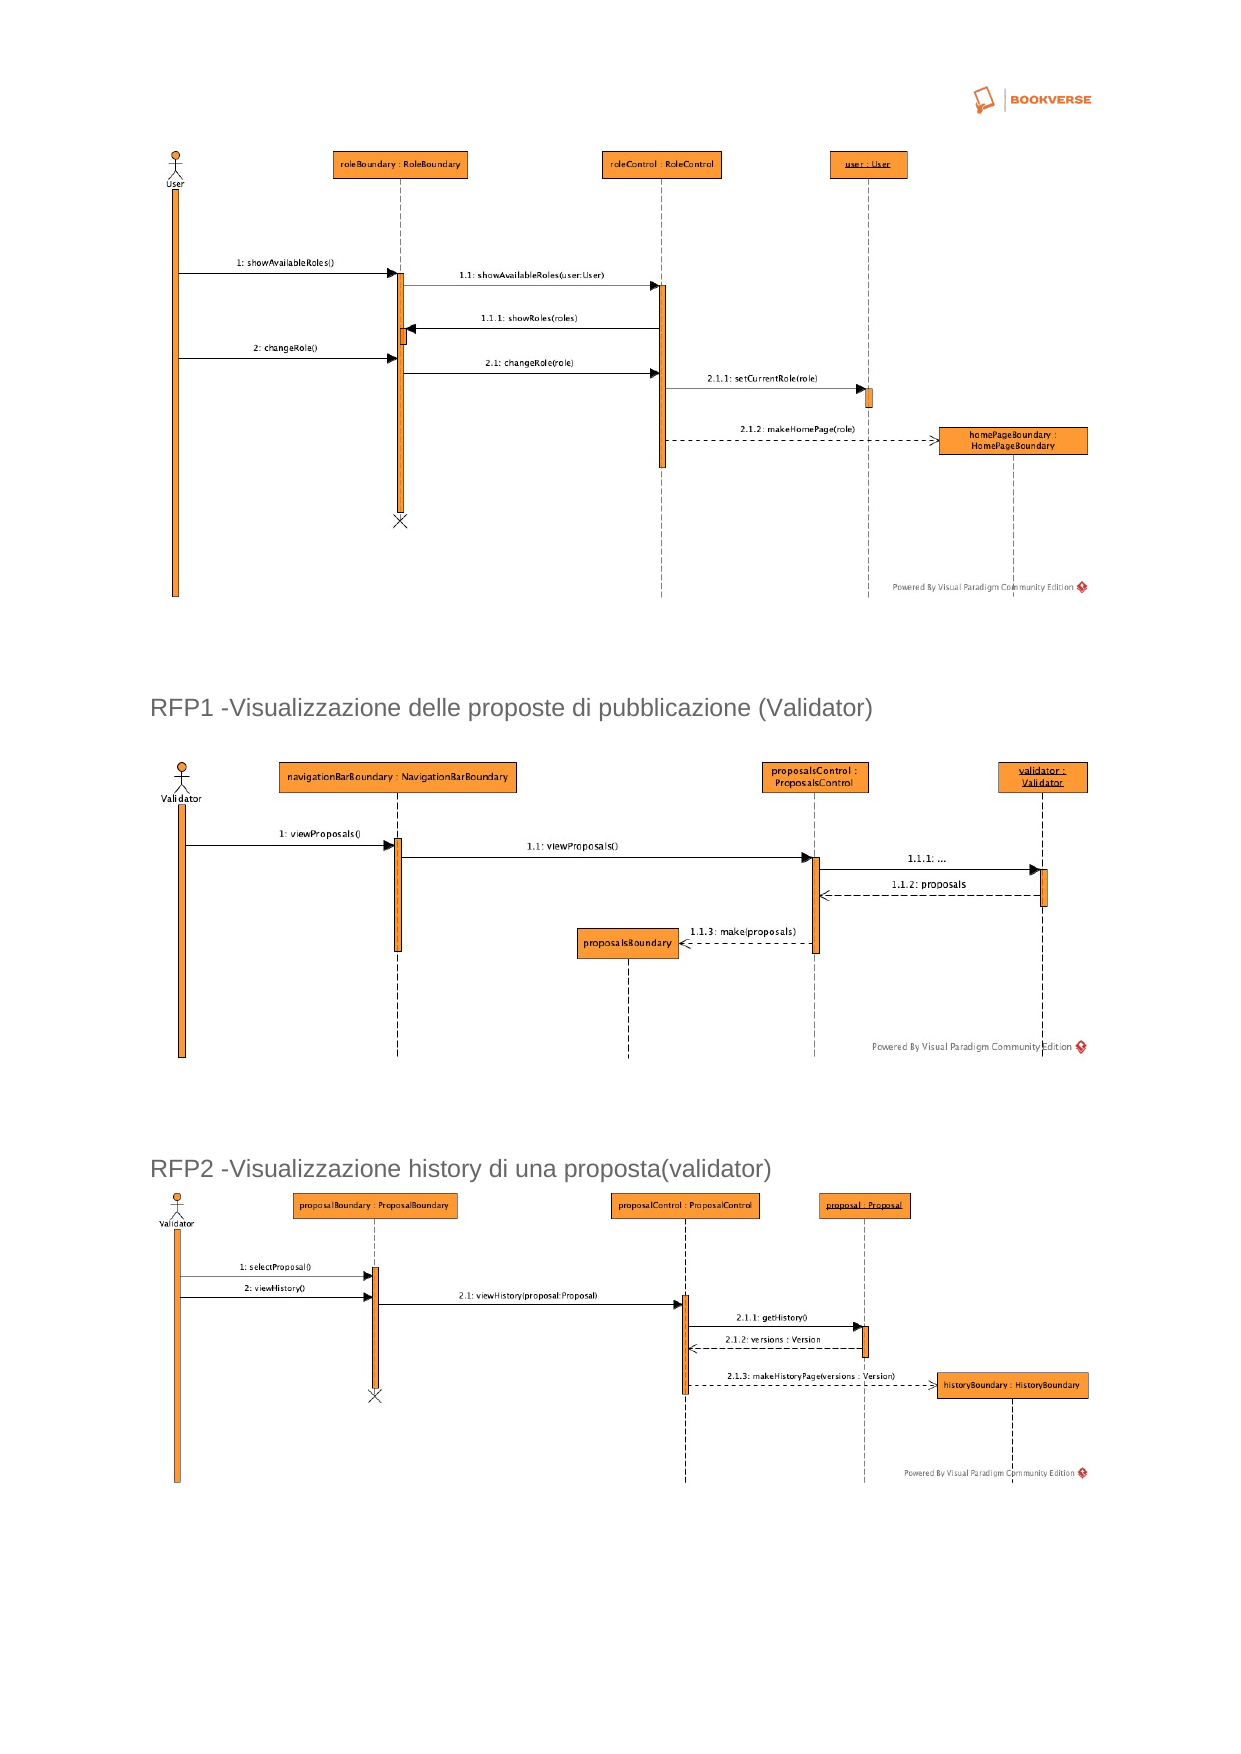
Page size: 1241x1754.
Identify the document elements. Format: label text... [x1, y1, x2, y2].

subtitle RFP2 -Visualizzazione history di una proposta(validator) [150, 1154, 1090, 1183]
picture [150, 1191, 1091, 1485]
subtitle RFP1 -Visualizzazione delle proposte di pubblicazione (Validator) [150, 693, 1090, 722]
picture [150, 760, 1091, 1061]
picture [150, 18, 1114, 600]
